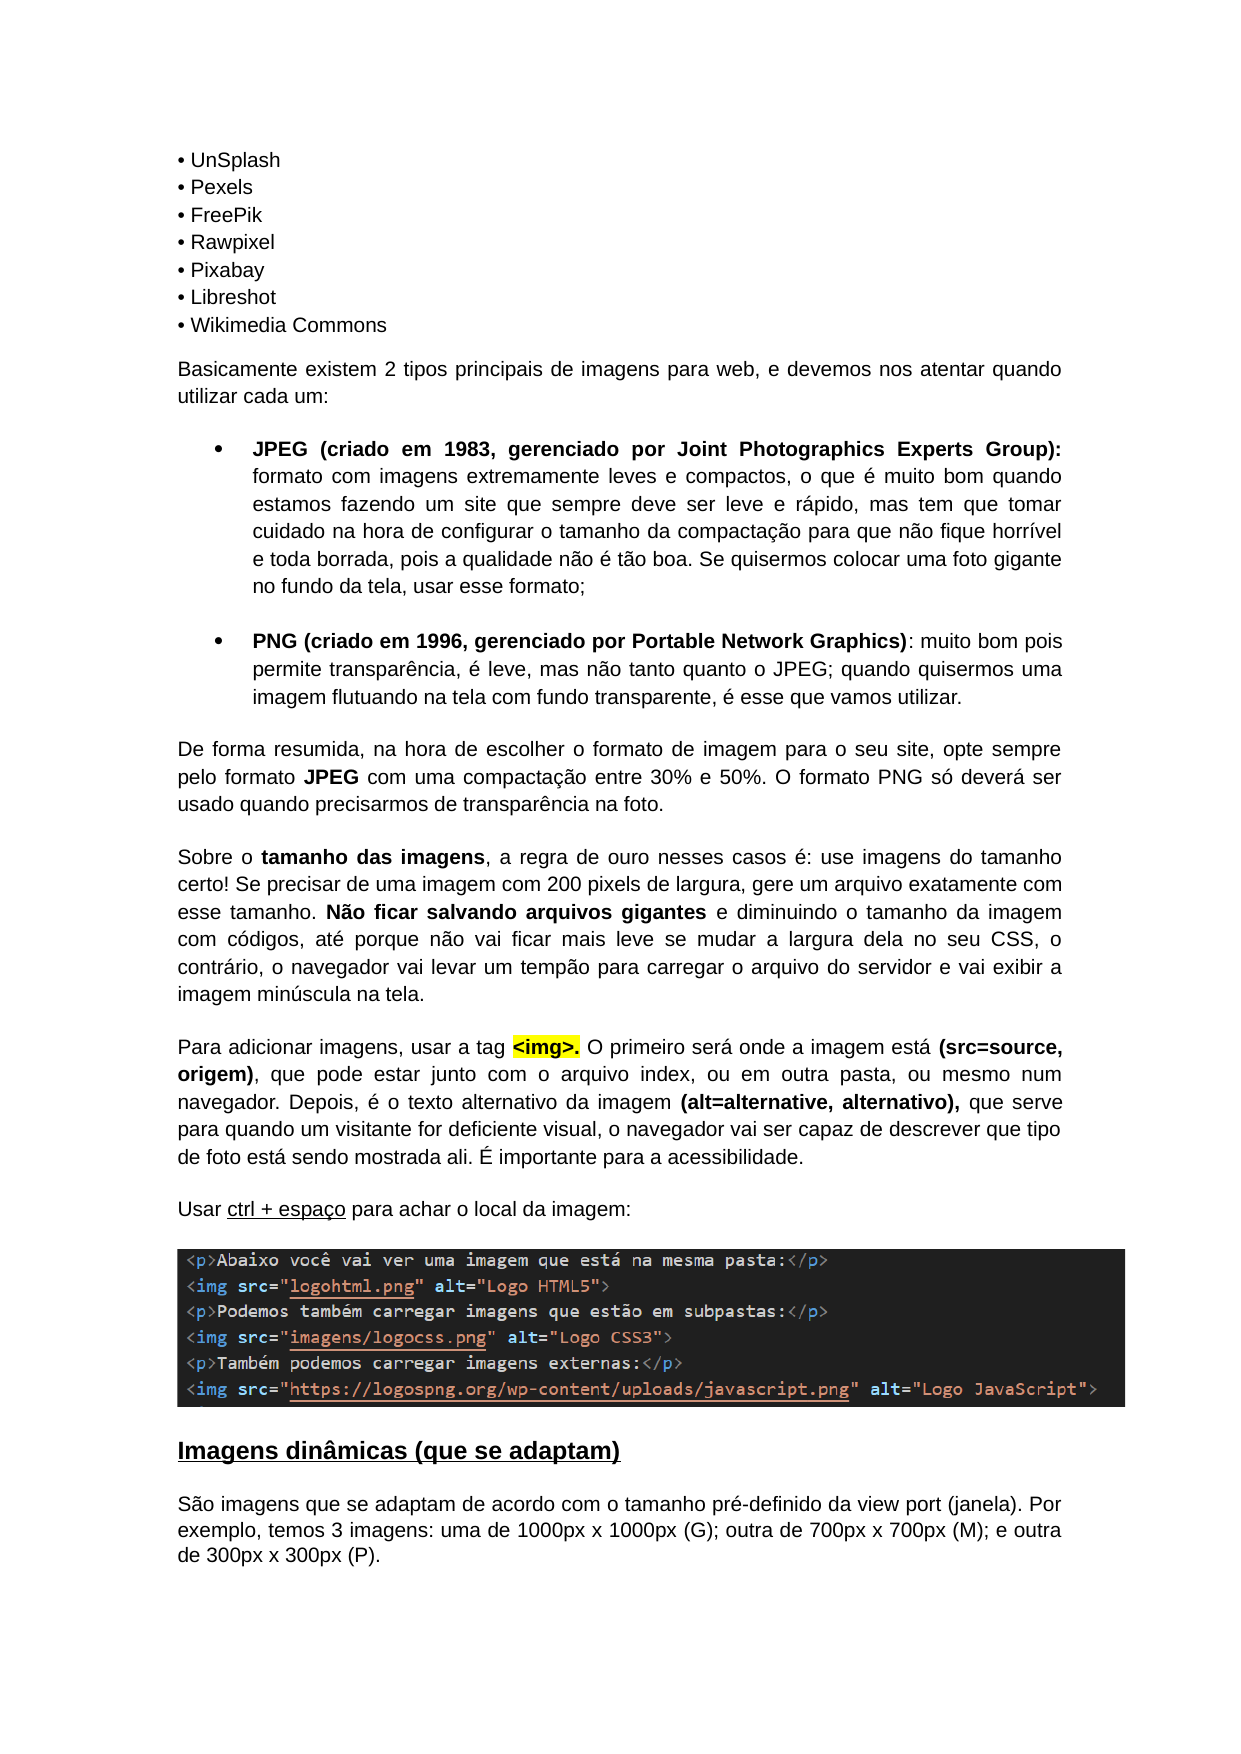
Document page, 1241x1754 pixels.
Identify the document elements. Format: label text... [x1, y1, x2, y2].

text Usar ctrl + espaço para achar o local da imagem: [177, 1197, 1063, 1221]
list JPEG (criado em 1983, gerenciado por Joint Photographics Experts Group): formato com imagens extremamente leves e compactos, o que é muito bom quando estamos fazendo um site que sempre deve ser leve e rápido, mas tem que tomar cuidado na hora de configurar o tamanho da compactação para que não fique horrível e toda borrada, pois a qualidade não é tão boa. Se quisermos colocar uma foto gigante no fundo da tela, usar esse formato; [215, 437, 1063, 598]
picture [177, 1249, 1126, 1407]
text São imagens que se adaptam de acordo com o tamanho pré-definido da view port (janela). Por exemplo, temos 3 imagens: uma de 1000px x 1000px (G); outra de 700px x 700px (M); e outra de 300px x 300px (P). [177, 1492, 1063, 1567]
text • Wikimedia Commons [177, 313, 1063, 337]
text Para adicionar imagens, usar a tag <img>. O primeiro será onde a imagem está (src=source, origem), que pode estar junto com o arquivo index, ou em outra pasta, ou mesmo num navegador. Depois, é o texto alternativo da imagem (alt=alternative, alternativo), que serve para quando um visitante for deficiente visual, o navegador vai ser capaz de descrever que tipo de foto está sendo mostrada ali. É importante para a acessibilidade. [177, 1034, 1063, 1168]
text Basicamente existem 2 tipos principais de imagens para web, e devemos nos atentar quando utilizar cada um: [177, 357, 1063, 408]
list PNG (criado em 1996, gerenciado por Portable Network Graphics): muito bom pois permite transparência, é leve, mas não tanto quanto o JPEG; quando quisermos uma imagem flutuando na tela com fundo transparente, é esse que vamos utilizar. [215, 629, 1063, 708]
text • Rawpixel [177, 230, 1063, 254]
text • Pexels [177, 175, 1063, 199]
text • FreePik [177, 203, 1063, 227]
text • Pixabay [177, 258, 1063, 282]
text • UnSplash [177, 148, 1063, 172]
text De forma resumida, na hora de escolher o formato de imagem para o seu site, opte sempre pelo formato JPEG com uma compactação entre 30% e 50%. O formato PNG só deverá ser usado quando precisarmos de transparência na foto. [177, 737, 1063, 816]
subtitle Imagens dinâmicas (que se adaptam) [177, 1436, 1063, 1464]
text Sobre o tamanho das imagens, a regra de ouro nesses casos é: use imagens do tamanho certo! Se precisar de uma imagem com 200 pixels de largura, gere um arquivo exatamente com esse tamanho. Não ficar salvando arquivos gigantes e diminuindo o tamanho da imagem com códigos, até porque não vai ficar mais leve se mudar a largura dela no seu CSS, o contrário, o navegador vai levar um tempão para carregar o arquivo do servidor e vai exibir a imagem minúscula na tela. [177, 844, 1063, 1006]
text • Libreshot [177, 285, 1063, 309]
